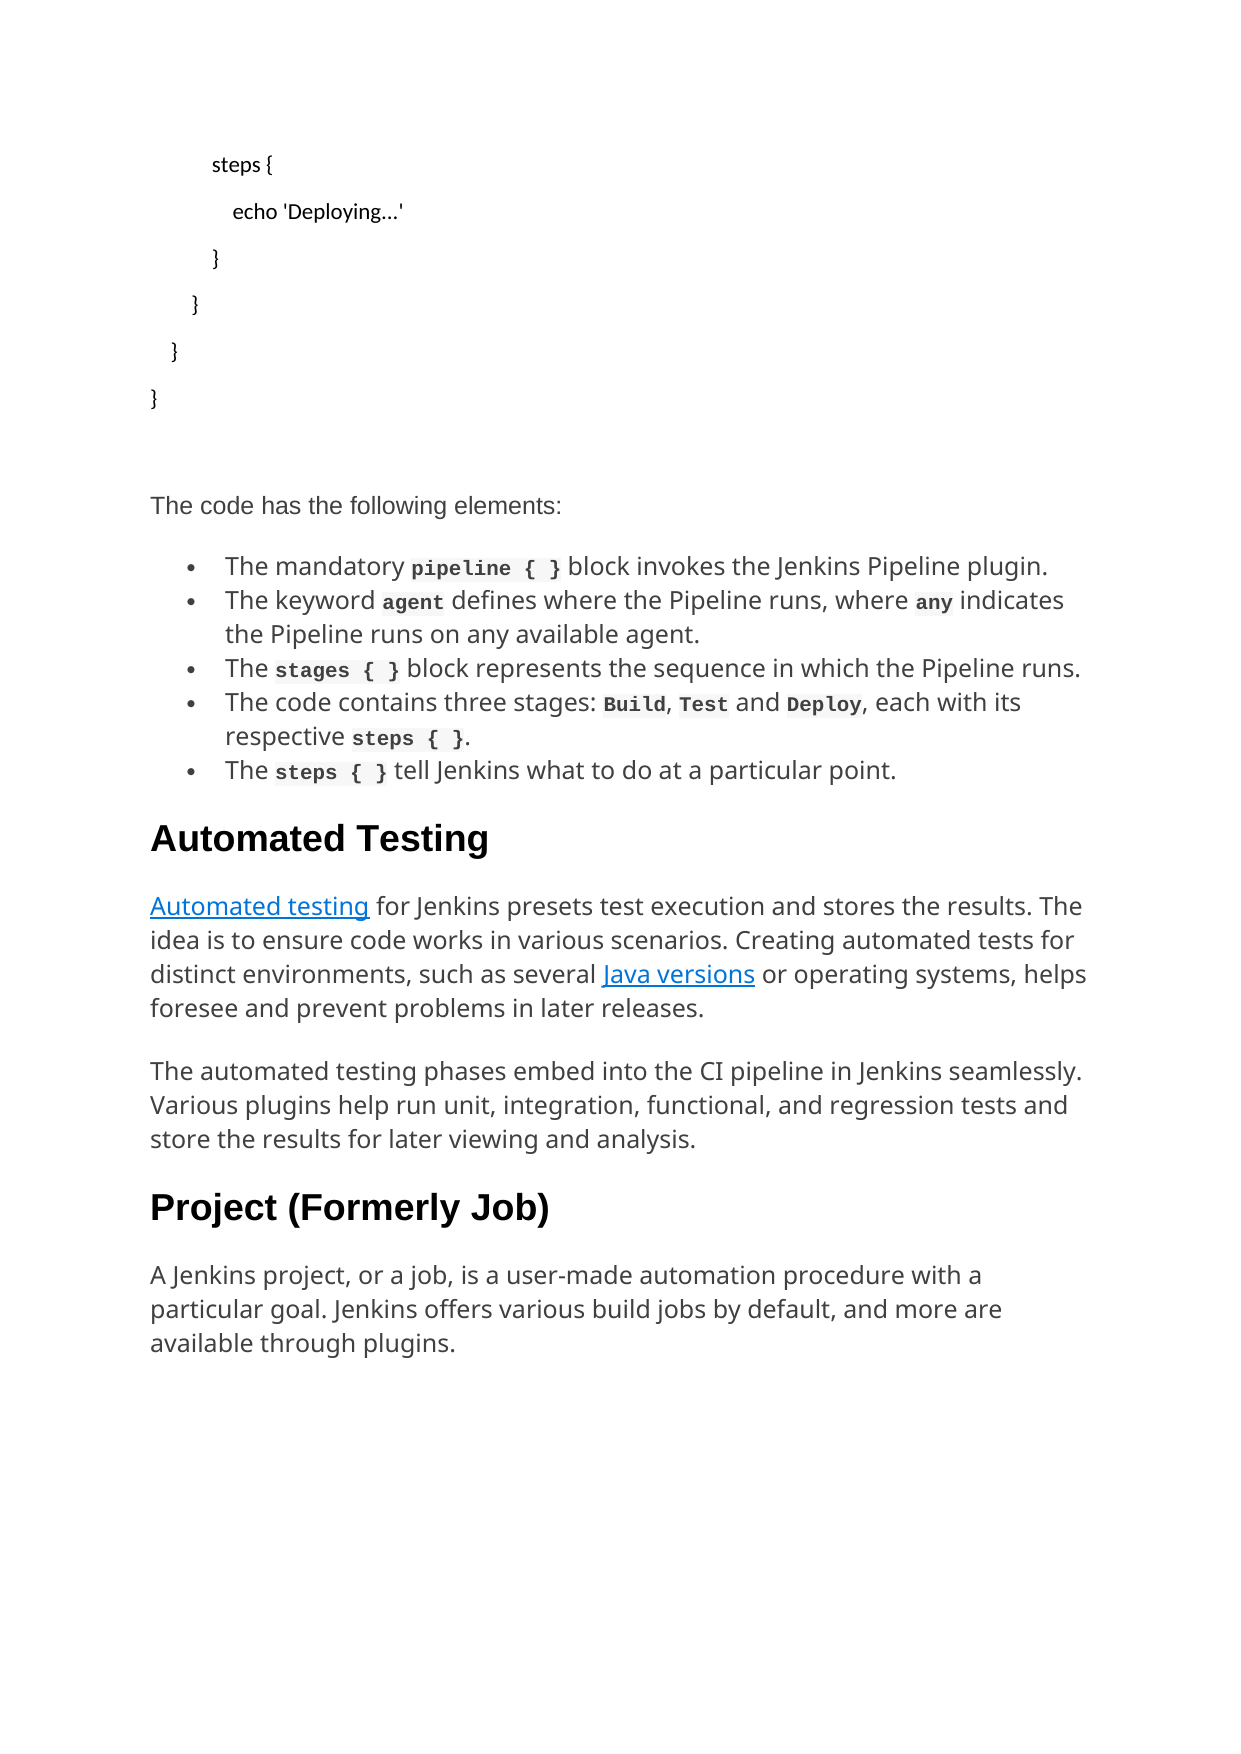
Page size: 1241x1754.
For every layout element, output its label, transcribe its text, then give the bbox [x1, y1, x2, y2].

list The steps { } tell Jenkins what to do at a particular point. [187, 753, 1090, 787]
text Automated testing for Jenkins presets test execution and stores the results. The idea is to ensure code works in various scenarios. Creating automated tests for distinct environments, such as several Java versions or operating systems, helps foresee and prevent problems in later releases. [150, 888, 1090, 1025]
text A Jenkins project, or a job, is a user-made automation procedure with a particular goal. Jenkins offers various build jobs by default, and more are available through plugins. [150, 1257, 1090, 1360]
list The mandatory pipeline { } block invokes the Jenkins Pipeline plugin. [187, 548, 1090, 583]
text echo 'Deploying...' [150, 197, 1090, 225]
subtitle Project (Formerly Job) [150, 1185, 1090, 1228]
text } [150, 291, 1090, 319]
list The stages { } block represents the sequence in which the Pipeline runs. [187, 651, 1090, 685]
text } [150, 384, 1090, 412]
text steps { [150, 150, 1090, 178]
text } [150, 244, 1090, 272]
text The code has the following elements: [150, 491, 1090, 519]
text } [150, 337, 1090, 366]
list The keyword agent defines where the Pipeline runs, where any indicates the Pipeline runs on any available agent. [187, 583, 1090, 651]
text The automated testing phases embed into the CI pipeline in Jenkins seamlessly. Various plugins help run unit, integration, functional, and regression tests and store the results for later viewing and analysis. [150, 1054, 1090, 1156]
list The code contains three stages: Build, Test and Deploy, each with its respective steps { }. [187, 685, 1090, 753]
subtitle Automated Testing [150, 816, 1090, 859]
